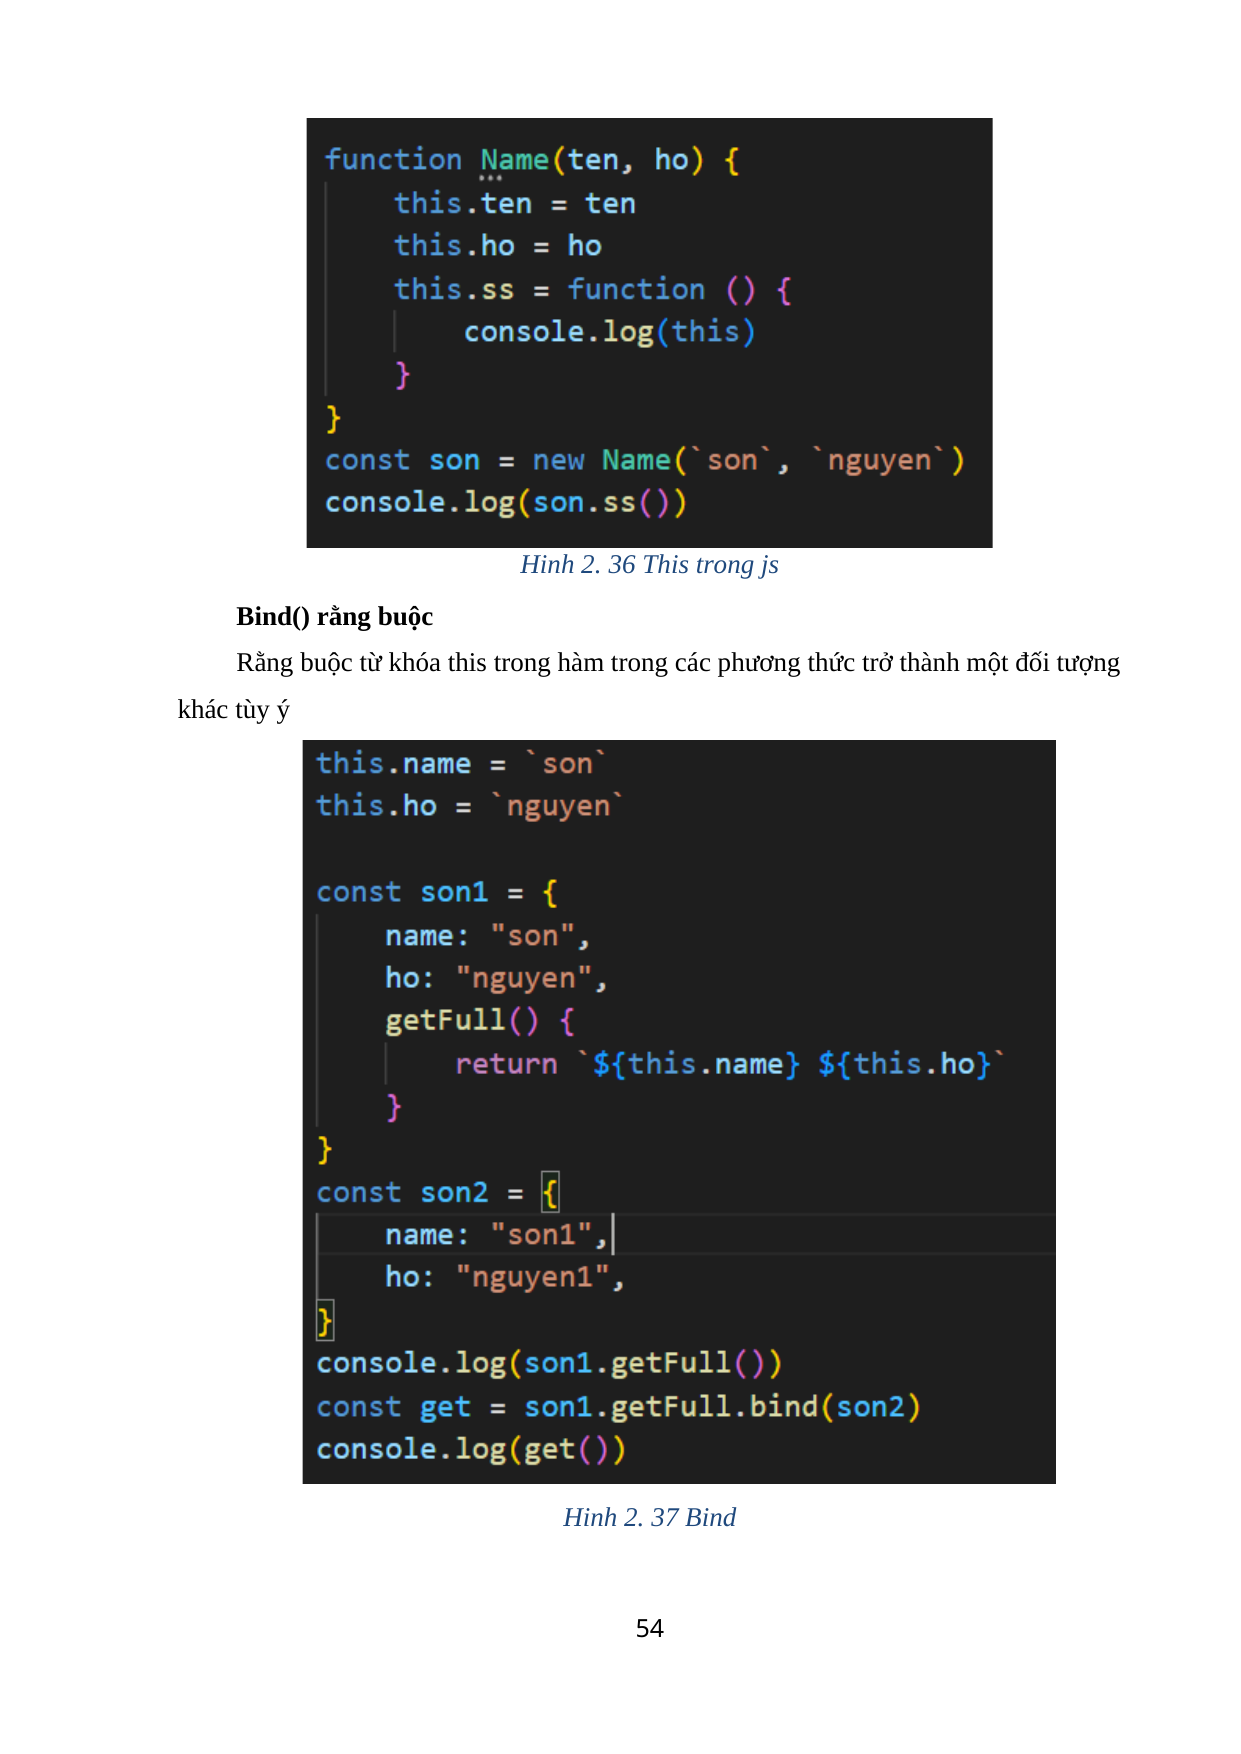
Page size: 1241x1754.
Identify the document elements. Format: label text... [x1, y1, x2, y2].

text Rằng buộc từ khóa this trong hàm trong các phương thức trở thành một đối tượng khác tùy ý [177, 647, 1122, 724]
text Bind() rằng buộc [177, 600, 1122, 631]
picture [302, 740, 1056, 1484]
text Hinh 2. 37 Bind [177, 1501, 1122, 1532]
text Hinh 2. 36 This trong js [177, 548, 1122, 579]
picture [306, 118, 993, 548]
